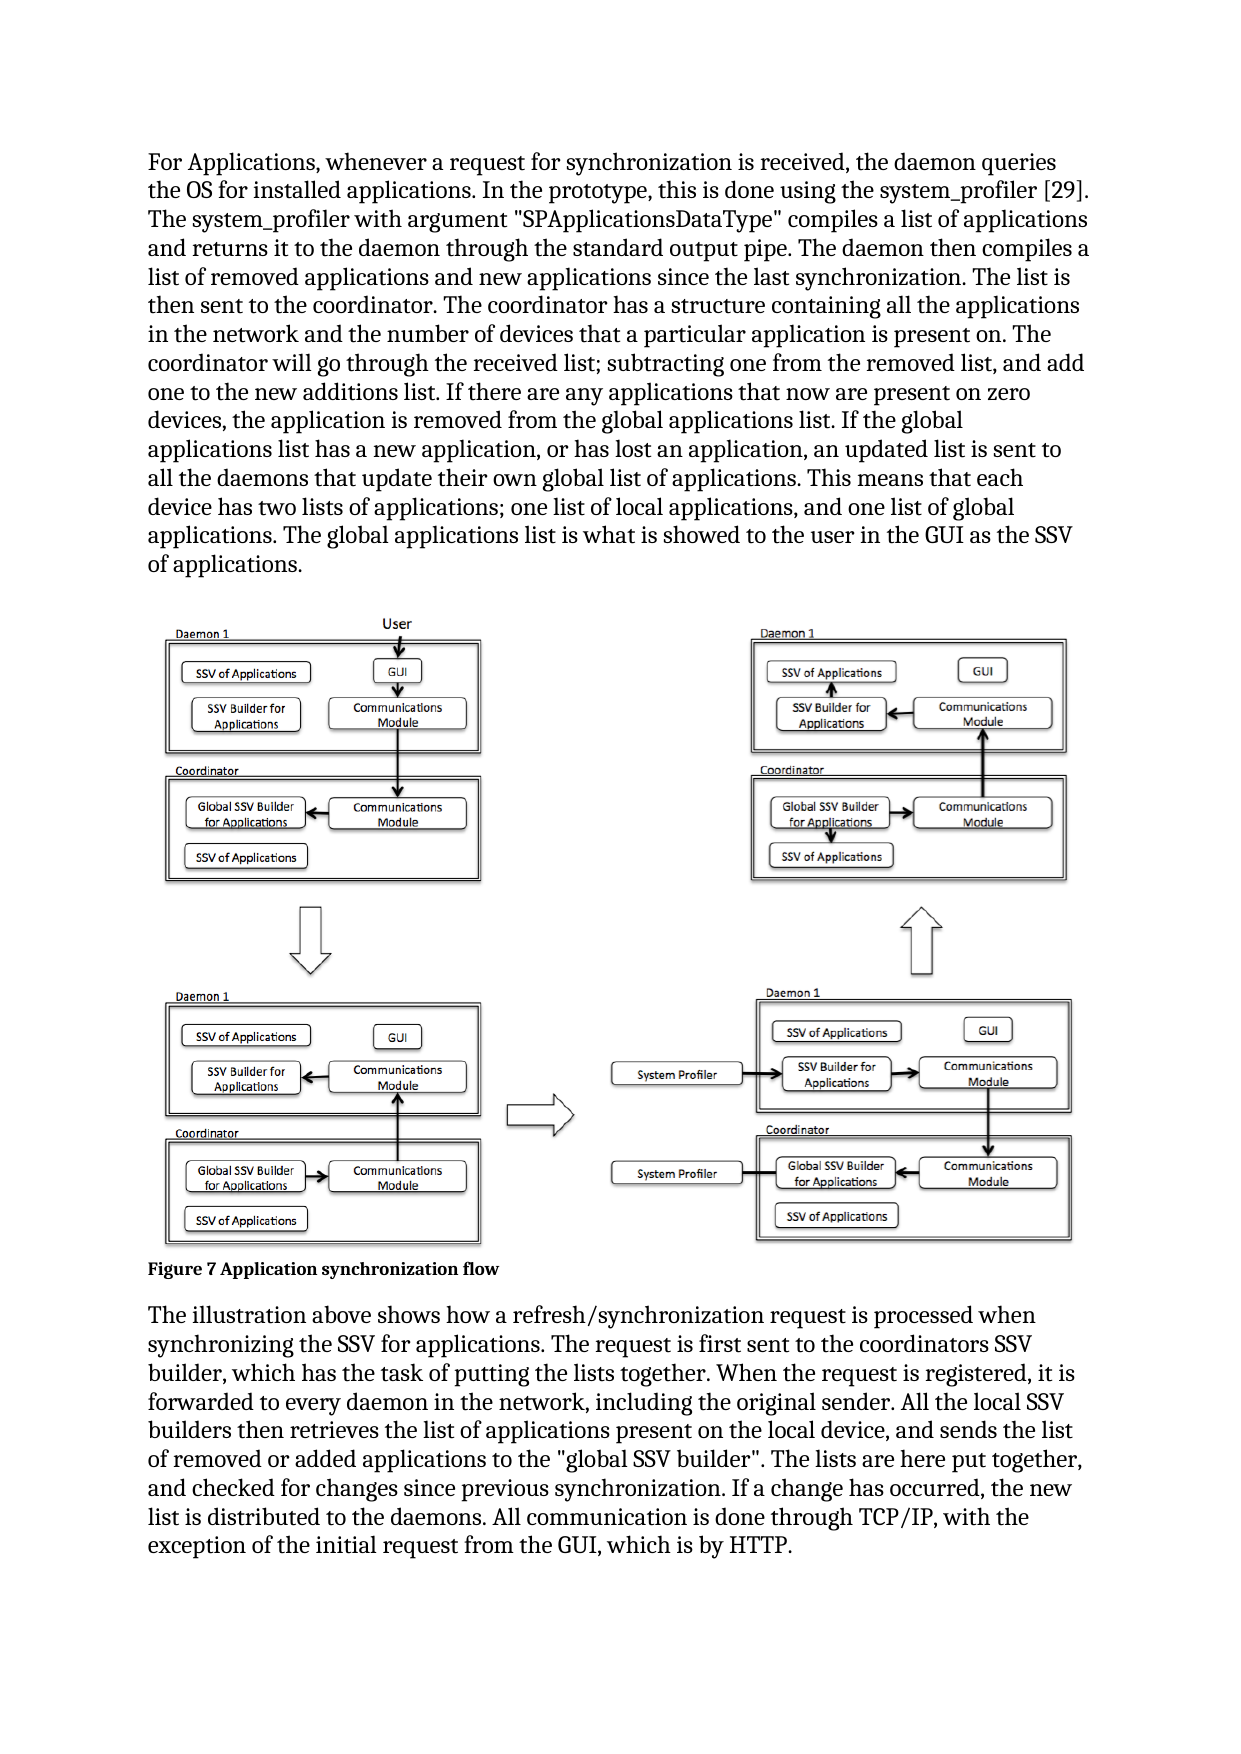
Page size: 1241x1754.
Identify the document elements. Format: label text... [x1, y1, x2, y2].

text Figure 7 Application synchronization flow [148, 1259, 1092, 1280]
picture [148, 607, 1093, 1259]
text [148, 148, 1092, 579]
text The illustration above shows how a refresh/synchronization request is processed when synchronizing the SSV for applications. The request is first sent to the coordinators SSV builder, which has the task of putting the lists together. When the request is registered, it is forwarded to every daemon in the network, including the original sender. All the local SSV builders then retrieves the list of applications present on the local device, and sends the list of removed or added applications to the "global SSV builder". The lists are here put together, and checked for changes since previous synchronization. If a change has occurred, the new list is distributed to the daemons. All communication is done through TCP/IP, with the exception of the initial request from the GUI, which is by HTTP. [148, 1301, 1092, 1560]
